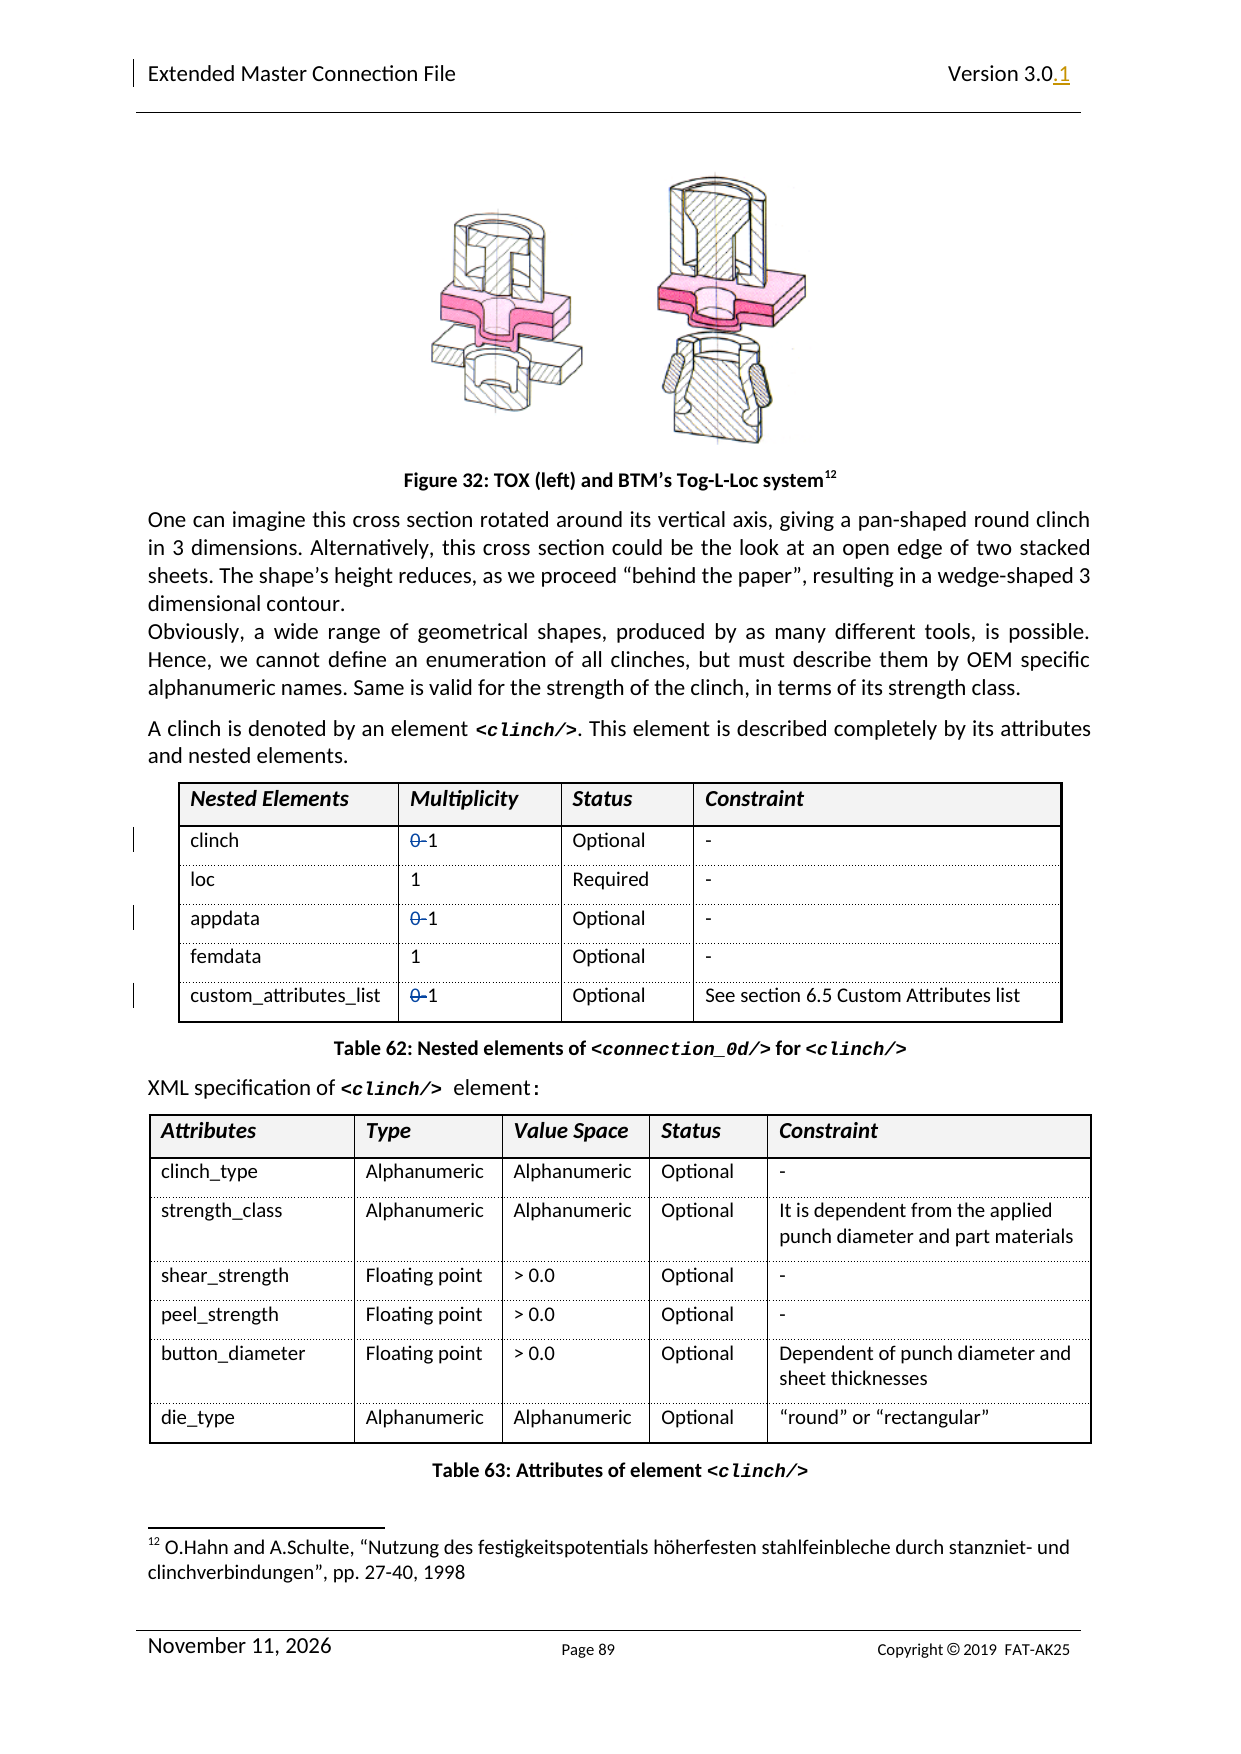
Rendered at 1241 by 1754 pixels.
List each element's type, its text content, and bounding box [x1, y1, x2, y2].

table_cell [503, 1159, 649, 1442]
text Table 63: Attributes of element <clinch/> [148, 1457, 1092, 1483]
picture [397, 153, 844, 455]
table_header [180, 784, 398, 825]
text Obviously, a wide range of geometrical shapes, produced by as many different tools, is possible. Hence, we cannot define an enumeration of all clinches, but must describe them by OEM specific alphanumeric names. Same is valid for the strength of the clinch, in terms of its strength class. [148, 617, 1092, 701]
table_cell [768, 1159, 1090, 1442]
text One can imagine this cross section rotated around its vertical axis, giving a pan-shaped round clinch in 3 dimensions. Alternatively, this cross section could be the look at an open edge of two stacked sheets. The shape’s height reduces, as we proceed “behind the paper”, resulting in a wedge-shaped 3 dimensional contour. [148, 505, 1092, 617]
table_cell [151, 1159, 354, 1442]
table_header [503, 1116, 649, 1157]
text A clinch is denoted by an element <clinch/>. This element is described completely by its attributes and nested elements. [148, 714, 1092, 770]
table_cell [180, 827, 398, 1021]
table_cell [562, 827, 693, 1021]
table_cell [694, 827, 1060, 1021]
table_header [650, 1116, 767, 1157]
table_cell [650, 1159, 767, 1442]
text Figure 32: TOX (left) and BTM’s Tog-L-Loc system [148, 467, 1092, 492]
text XML specification of <clinch/> element: [148, 1073, 1092, 1102]
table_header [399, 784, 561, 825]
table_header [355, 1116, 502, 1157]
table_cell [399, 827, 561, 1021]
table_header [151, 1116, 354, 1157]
text Table 62: Nested elements of <connection_0d/> for <clinch/> [148, 1035, 1092, 1061]
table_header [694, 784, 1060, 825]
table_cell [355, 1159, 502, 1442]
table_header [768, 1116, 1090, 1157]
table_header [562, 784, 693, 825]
